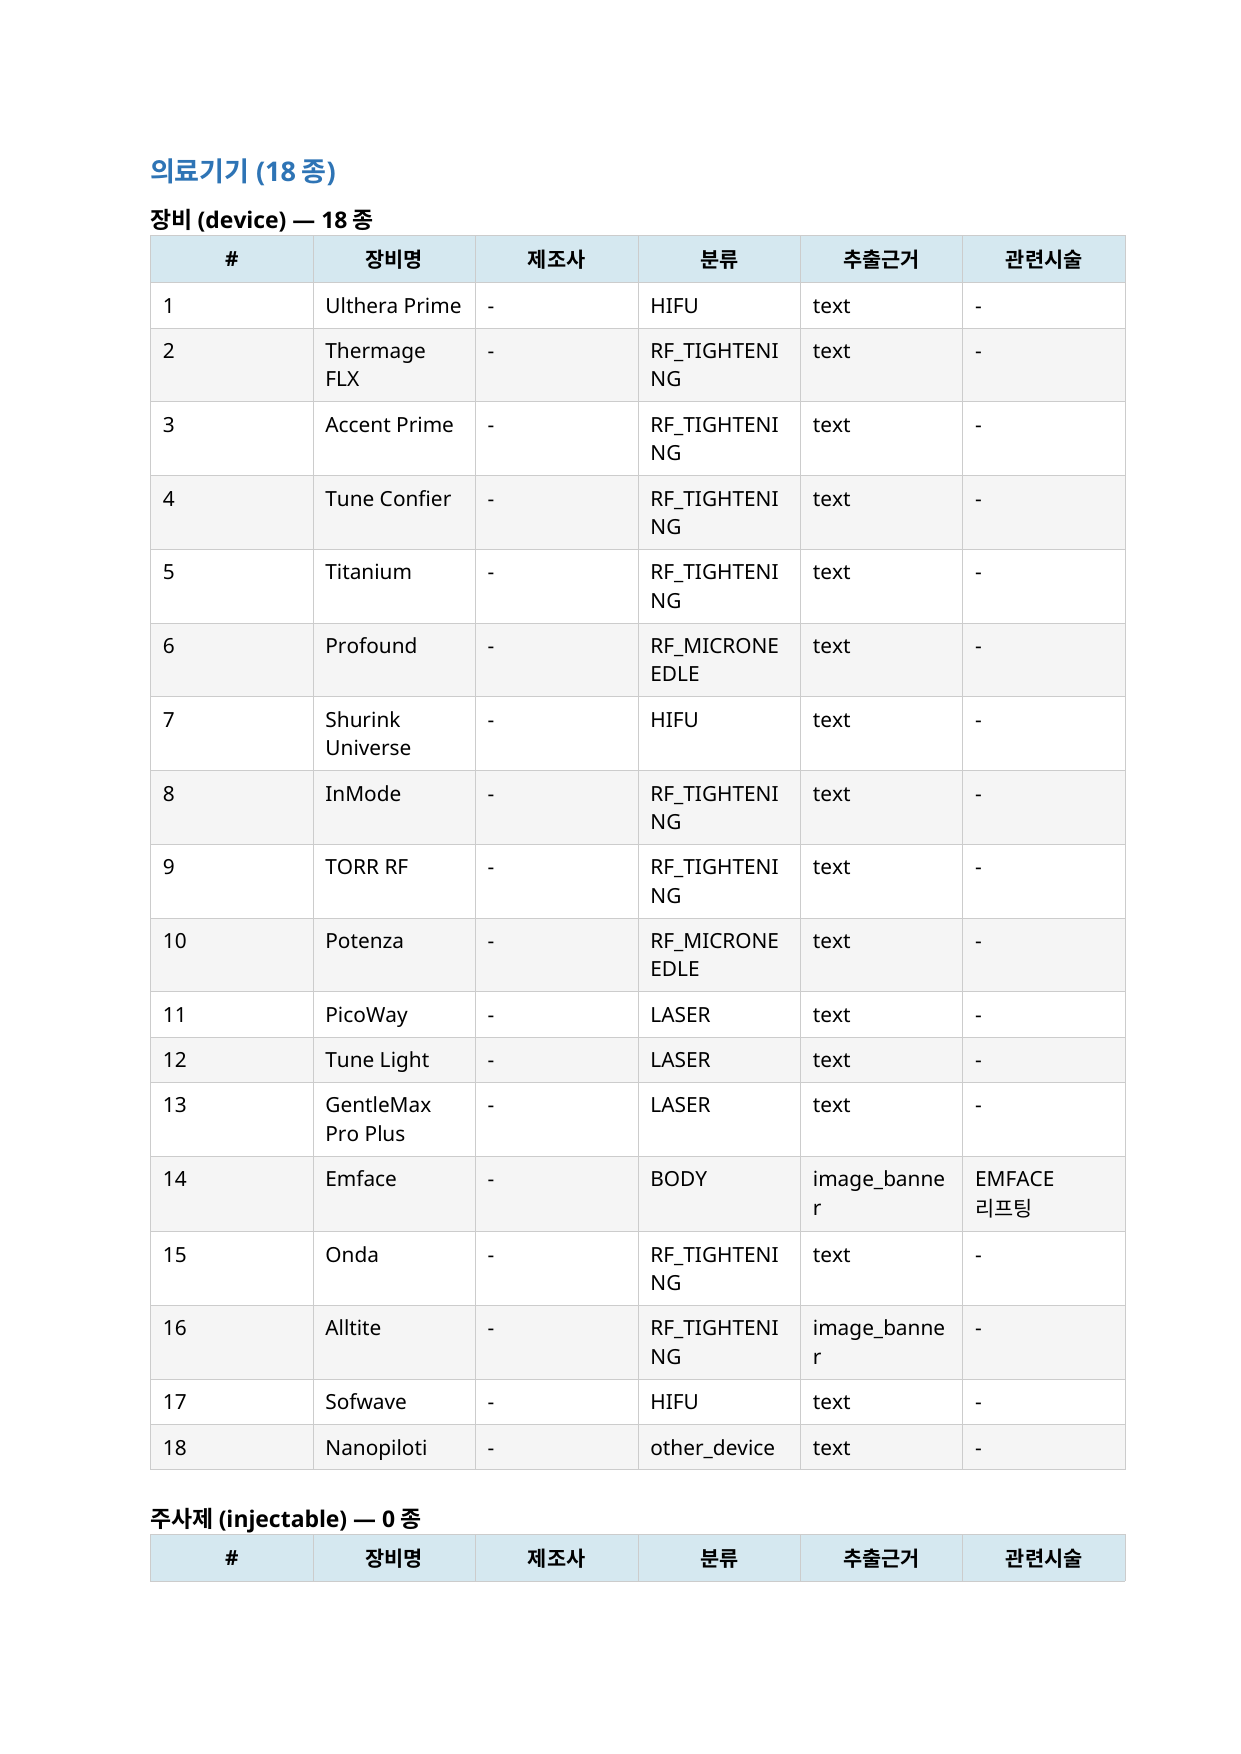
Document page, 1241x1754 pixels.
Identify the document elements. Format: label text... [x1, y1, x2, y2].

table_cell 12 [151, 1038, 313, 1082]
table_cell Titanium [314, 550, 475, 623]
table_cell RF_MICRONEEDLE [639, 624, 800, 696]
table_cell 14 [151, 1157, 313, 1231]
table_cell - [476, 1157, 638, 1231]
table_header 분류 [639, 236, 800, 282]
table_cell - [476, 771, 638, 844]
table_cell RF_TIGHTENING [639, 771, 800, 844]
table_cell GentleMax Pro Plus [314, 1083, 475, 1156]
table_cell EMFACE 리프팅 [963, 1157, 1125, 1231]
table_cell - [963, 1038, 1125, 1082]
table_cell - [963, 919, 1125, 991]
table_cell - [963, 283, 1125, 328]
table_cell text [801, 329, 962, 401]
table_cell text [801, 1038, 962, 1082]
table_cell Ulthera Prime [314, 283, 475, 328]
table_header 제조사 [476, 236, 638, 282]
table_cell text [801, 1425, 962, 1469]
table_cell HIFU [639, 1380, 800, 1424]
table_cell Alltite [314, 1306, 475, 1379]
table_cell Potenza [314, 919, 475, 991]
table_cell PicoWay [314, 992, 475, 1037]
table_cell text [801, 476, 962, 549]
table_header 관련시술 [963, 236, 1125, 282]
table_cell - [476, 1306, 638, 1379]
table_cell Onda [314, 1232, 475, 1305]
table_header 분류 [639, 1535, 800, 1581]
table_cell HIFU [639, 697, 800, 770]
table_cell - [476, 1380, 638, 1424]
table_cell text [801, 771, 962, 844]
table_header 장비명 [314, 1535, 475, 1581]
table_cell text [801, 1232, 962, 1305]
table_cell Profound [314, 624, 475, 696]
table_cell RF_TIGHTENING [639, 476, 800, 549]
table_cell 4 [151, 476, 313, 549]
table_cell 13 [151, 1083, 313, 1156]
table_cell - [476, 1038, 638, 1082]
table_cell Emface [314, 1157, 475, 1231]
table_cell - [476, 283, 638, 328]
table_cell HIFU [639, 283, 800, 328]
table_cell BODY [639, 1157, 800, 1231]
table_cell 5 [151, 550, 313, 623]
table_cell text [801, 919, 962, 991]
table_cell TORR RF [314, 845, 475, 918]
table_cell - [963, 1232, 1125, 1305]
table_cell LASER [639, 1083, 800, 1156]
table_header 장비명 [314, 236, 475, 282]
table_cell RF_TIGHTENING [639, 329, 800, 401]
table_cell 16 [151, 1306, 313, 1379]
table_cell Sofwave [314, 1380, 475, 1424]
table_header 관련시술 [963, 1535, 1125, 1581]
subtitle 의료기기 (18종) [150, 150, 1090, 189]
table_cell image_banner [801, 1157, 962, 1231]
table_cell - [963, 697, 1125, 770]
table_cell text [801, 1380, 962, 1424]
table_cell - [963, 476, 1125, 549]
table_cell - [963, 845, 1125, 918]
table_cell 15 [151, 1232, 313, 1305]
table_header 제조사 [476, 1535, 638, 1581]
table_cell - [963, 1380, 1125, 1424]
table_cell text [801, 402, 962, 475]
table_cell - [963, 992, 1125, 1037]
table_cell LASER [639, 992, 800, 1037]
table_cell RF_MICRONEEDLE [639, 919, 800, 991]
table_cell Tune Confier [314, 476, 475, 549]
table_cell - [476, 476, 638, 549]
table_cell RF_TIGHTENING [639, 402, 800, 475]
table_header 추출근거 [801, 1535, 962, 1581]
table_cell - [476, 1083, 638, 1156]
table_cell - [476, 1425, 638, 1469]
table_cell - [963, 402, 1125, 475]
table_cell 18 [151, 1425, 313, 1469]
table_cell text [801, 992, 962, 1037]
table_cell - [476, 550, 638, 623]
table_cell LASER [639, 1038, 800, 1082]
table_cell text [801, 845, 962, 918]
table_cell text [801, 697, 962, 770]
table_cell RF_TIGHTENING [639, 550, 800, 623]
table_cell - [476, 992, 638, 1037]
table_cell RF_TIGHTENING [639, 1232, 800, 1305]
text 장비 (device) — 18종 [150, 202, 1090, 235]
table_cell - [963, 771, 1125, 844]
table_cell - [963, 550, 1125, 623]
table_cell Accent Prime [314, 402, 475, 475]
table_cell RF_TIGHTENING [639, 845, 800, 918]
table_cell text [801, 283, 962, 328]
table_cell 2 [151, 329, 313, 401]
table_cell 17 [151, 1380, 313, 1424]
table_cell - [963, 1083, 1125, 1156]
table_cell Nanopiloti [314, 1425, 475, 1469]
table_header 추출근거 [801, 236, 962, 282]
table_cell 1 [151, 283, 313, 328]
table_cell - [963, 329, 1125, 401]
table_cell Tune Light [314, 1038, 475, 1082]
table_cell - [476, 329, 638, 401]
table_cell - [476, 919, 638, 991]
table_header # [151, 236, 313, 282]
table_cell 7 [151, 697, 313, 770]
table_cell Thermage FLX [314, 329, 475, 401]
table_cell - [476, 624, 638, 696]
table_cell - [476, 697, 638, 770]
table_cell Shurink Universe [314, 697, 475, 770]
table_cell image_banner [801, 1306, 962, 1379]
table_cell 9 [151, 845, 313, 918]
table_cell - [476, 402, 638, 475]
table_cell - [476, 1232, 638, 1305]
table_cell RF_TIGHTENING [639, 1306, 800, 1379]
table_cell text [801, 550, 962, 623]
table_cell other_device [639, 1425, 800, 1469]
table_cell 6 [151, 624, 313, 696]
table_cell InMode [314, 771, 475, 844]
table_cell 10 [151, 919, 313, 991]
text 주사제 (injectable) — 0종 [150, 1501, 1090, 1534]
table_cell 8 [151, 771, 313, 844]
table_cell 3 [151, 402, 313, 475]
table_cell - [963, 624, 1125, 696]
table_header # [151, 1535, 313, 1581]
table_cell - [963, 1425, 1125, 1469]
table_cell 11 [151, 992, 313, 1037]
table_cell - [476, 845, 638, 918]
table_cell text [801, 1083, 962, 1156]
table_cell text [801, 624, 962, 696]
table_cell - [963, 1306, 1125, 1379]
